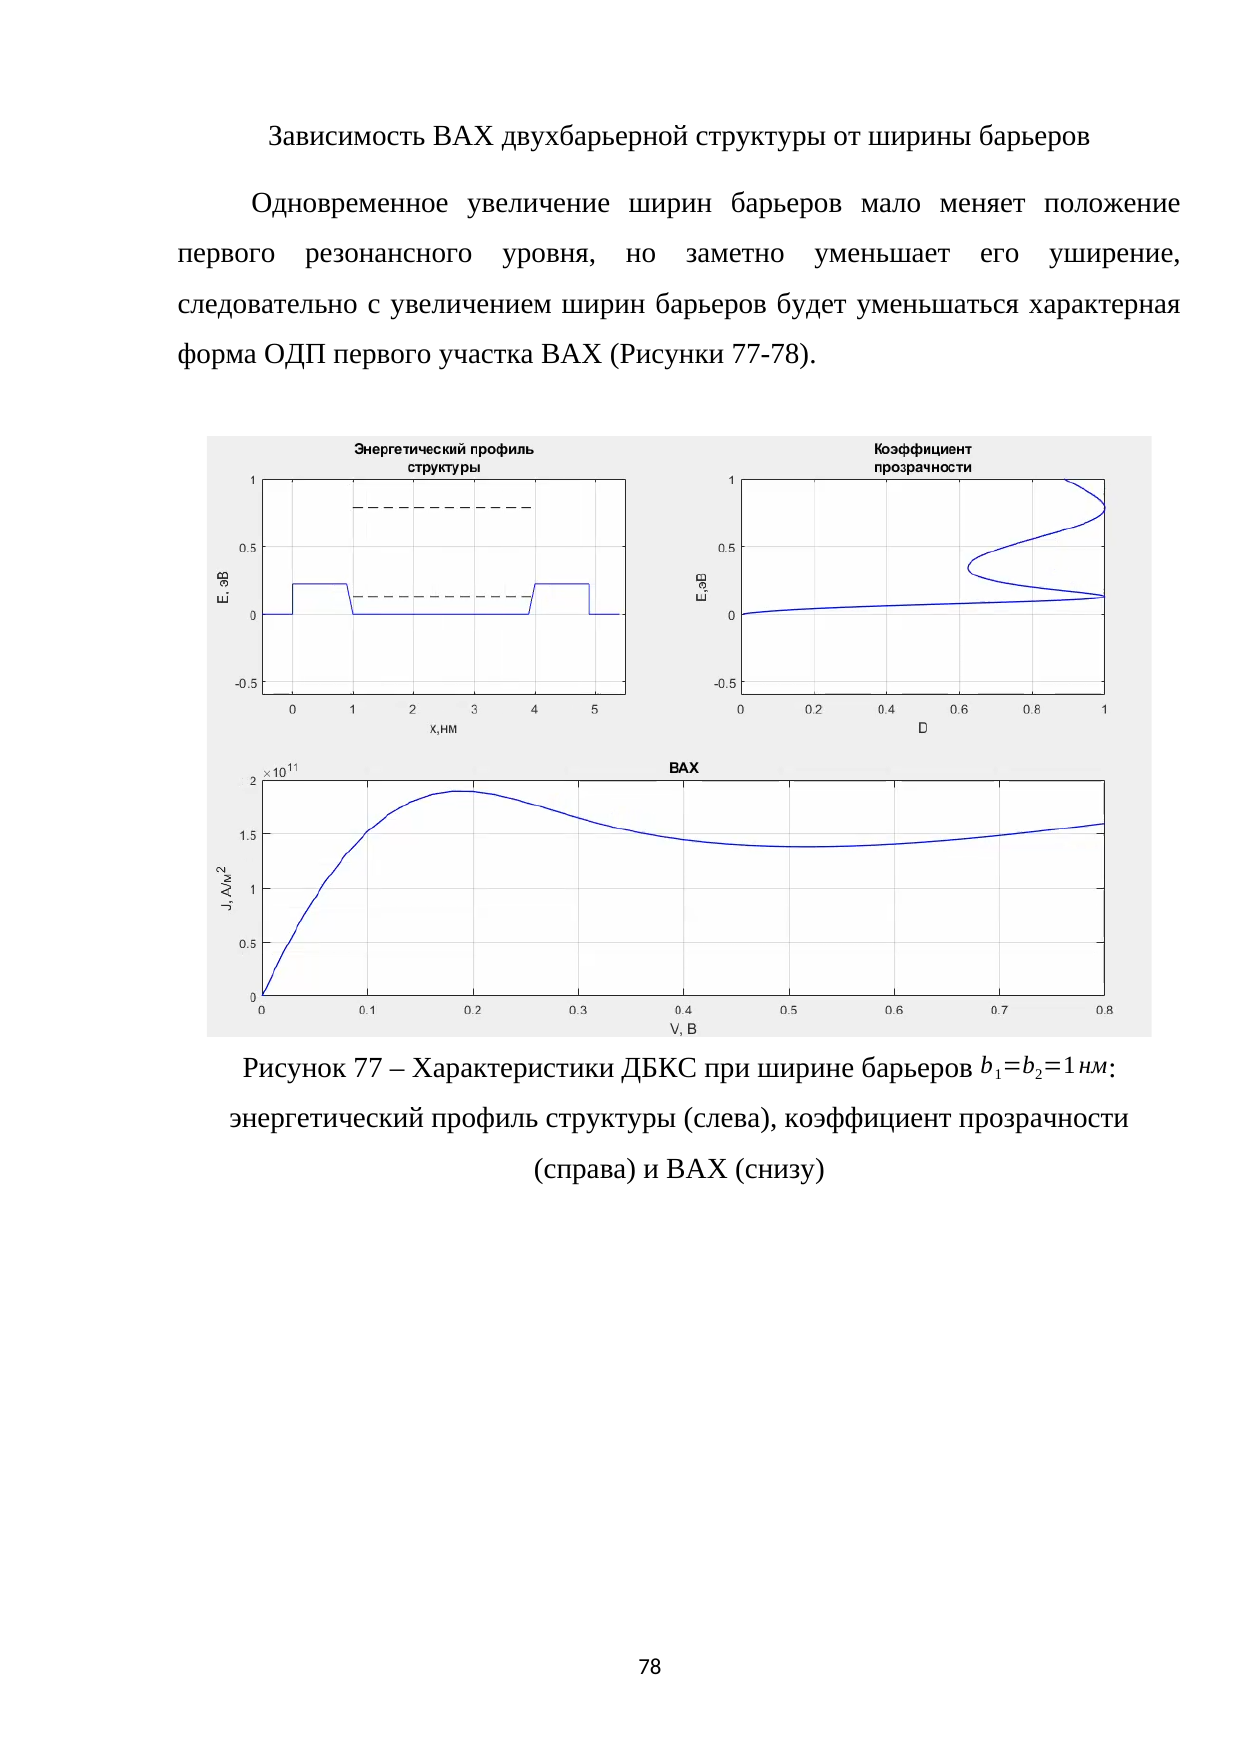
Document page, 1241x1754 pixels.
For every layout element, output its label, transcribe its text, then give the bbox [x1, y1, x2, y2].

text Одновременное увеличение ширин барьеров мало меняет положение первого резонансного уровня, но заметно уменьшает его уширение, следовательно с увеличением ширин барьеров будет уменьшаться характерная форма ОДП первого участка ВАХ (Рисунки 77-78). [177, 185, 1181, 369]
text Рисунок 77 – Характеристики ДБКС при ширине барьеров : энергетический профиль структуры (слева), коэффициент прозрачности (справа) и ВАХ (снизу) [177, 1050, 1181, 1184]
text Зависимость ВАХ двухбарьерной структуры от ширины барьеров [177, 118, 1181, 152]
picture [206, 436, 1152, 1037]
